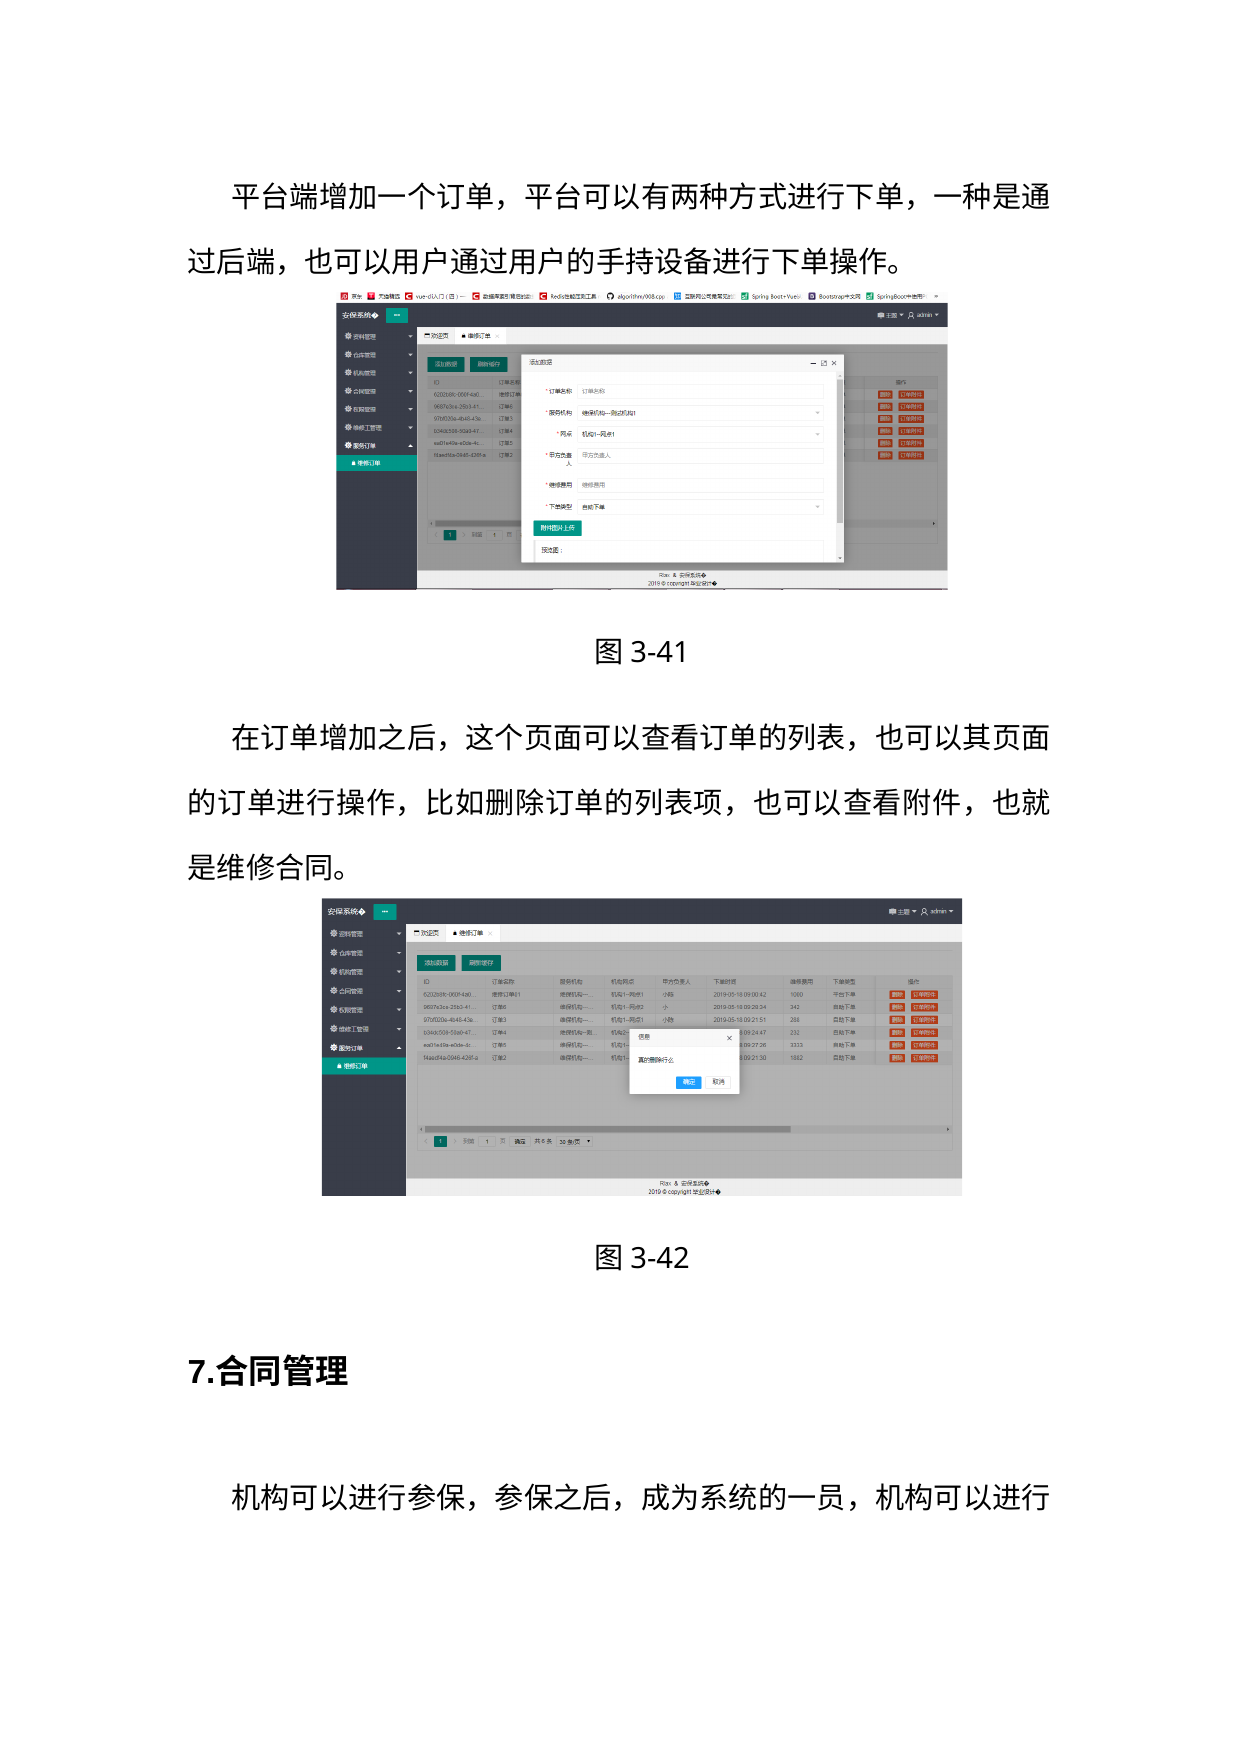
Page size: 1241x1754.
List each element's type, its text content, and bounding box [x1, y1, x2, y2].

list 图 3-41 [187, 617, 1053, 682]
picture [321, 898, 963, 1196]
subtitle 7.合同管理 [187, 1336, 1053, 1401]
picture [336, 292, 948, 590]
list 在订单增加之后，这个页面可以查看订单的列表，也可以其页面的订单进行操作，比如删除订单的列表项，也可以查看附件，也就是维修合同。 [187, 703, 1053, 898]
list 平台端增加一个订单，平台可以有两种方式进行下单，一种是通过后端，也可以用户通过用户的手持设备进行下单操作。 [187, 162, 1053, 292]
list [187, 1463, 1053, 1528]
list 图 3-42 [187, 1223, 1053, 1288]
